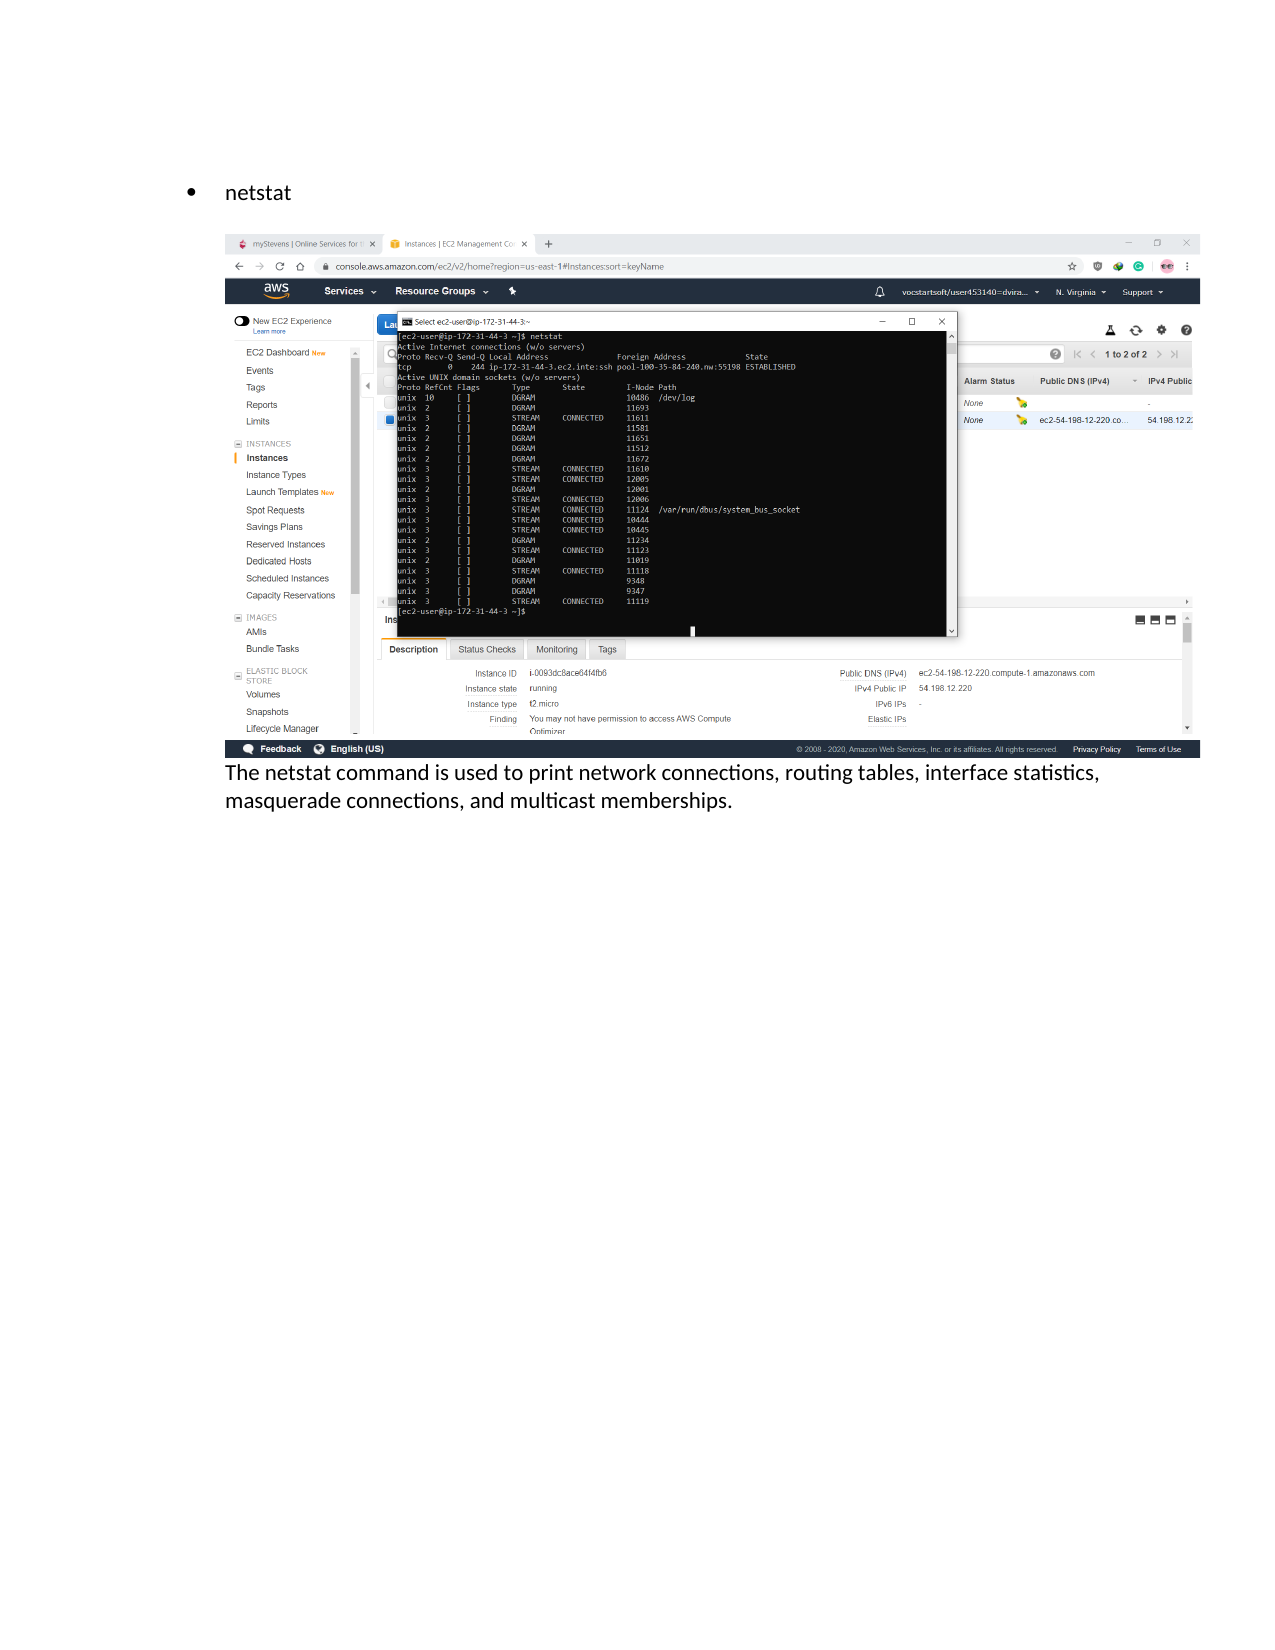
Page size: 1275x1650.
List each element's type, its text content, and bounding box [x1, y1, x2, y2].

list netstat [187, 178, 1125, 206]
picture [225, 234, 1200, 758]
list The netstat command is used to print network connections, routing tables, interface statistics, masquerade connections, and multicast memberships. [225, 758, 1125, 814]
